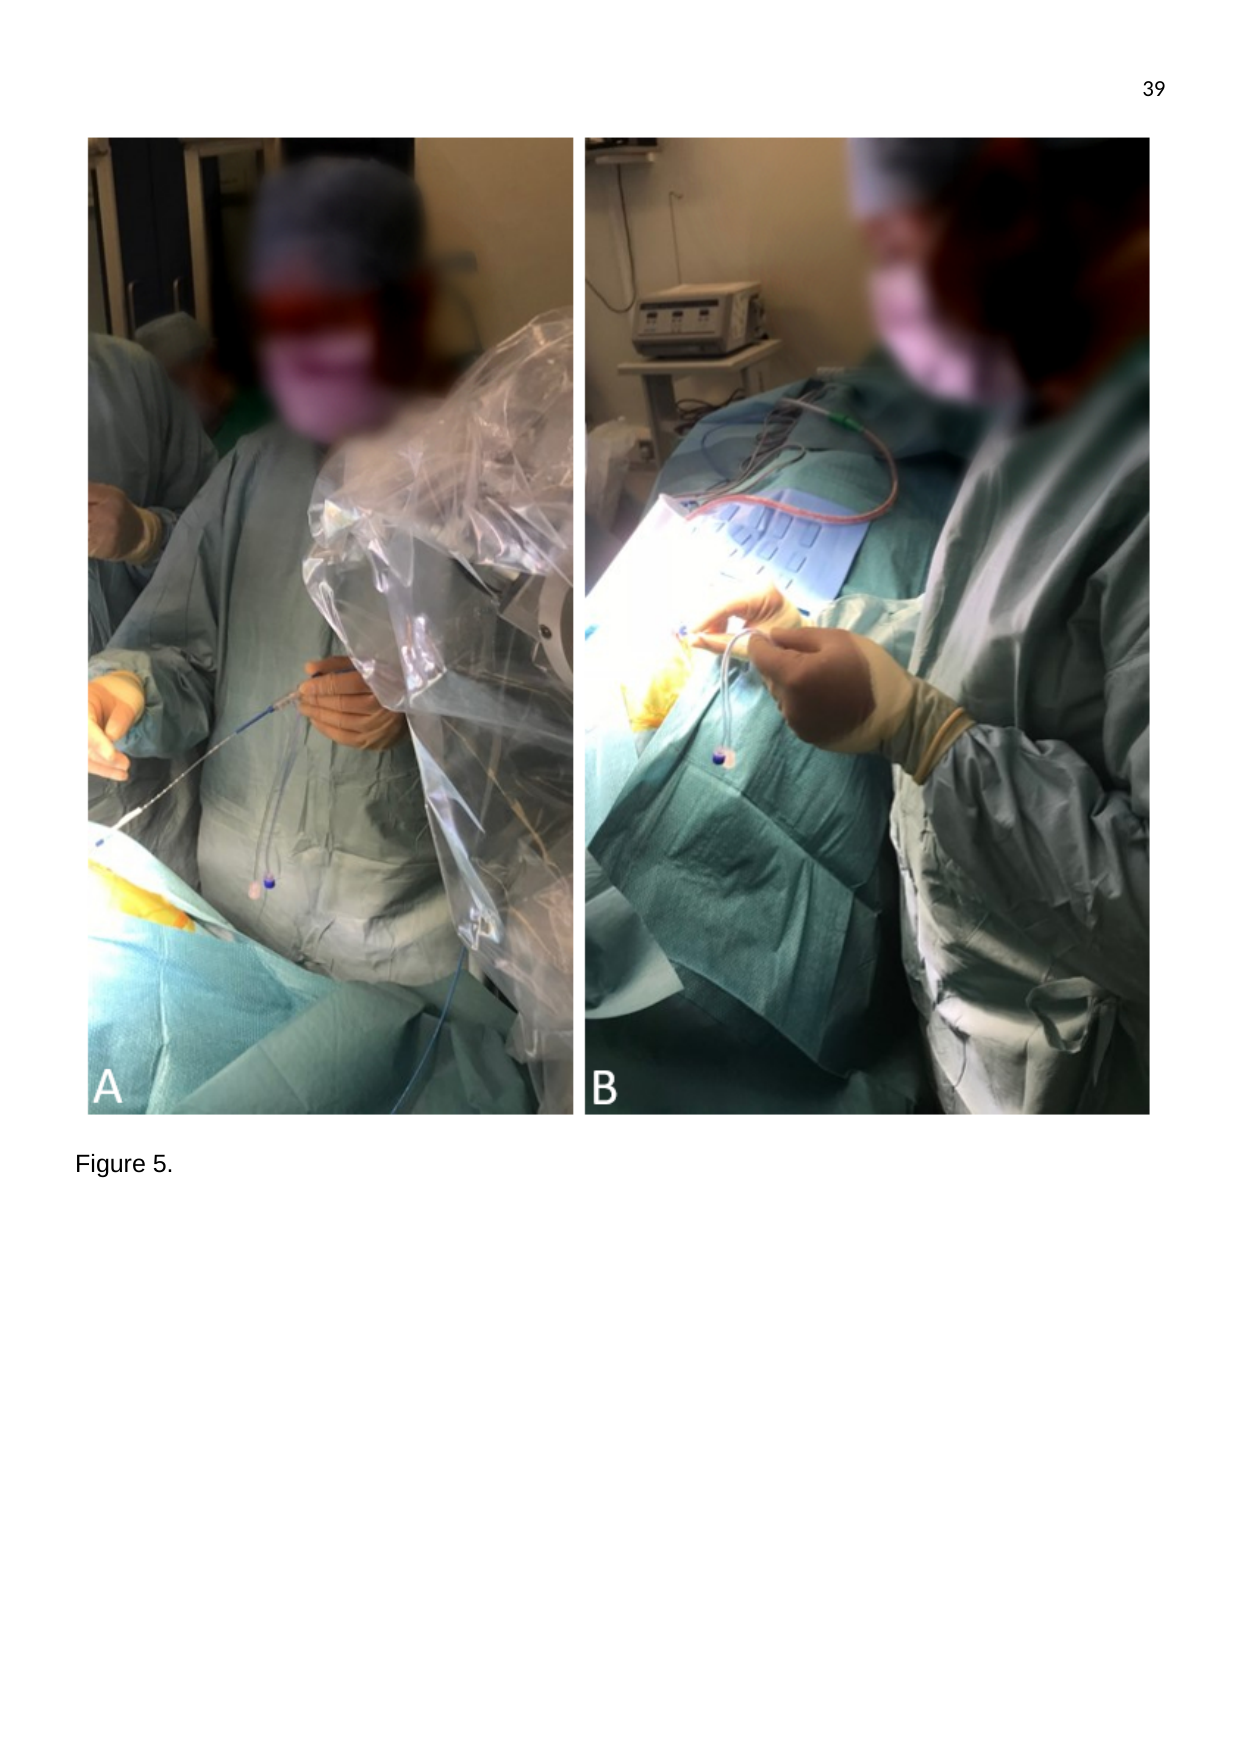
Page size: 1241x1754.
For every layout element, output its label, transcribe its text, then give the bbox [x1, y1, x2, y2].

text Figure 5. [75, 1149, 1165, 1178]
picture [75, 129, 1166, 1131]
